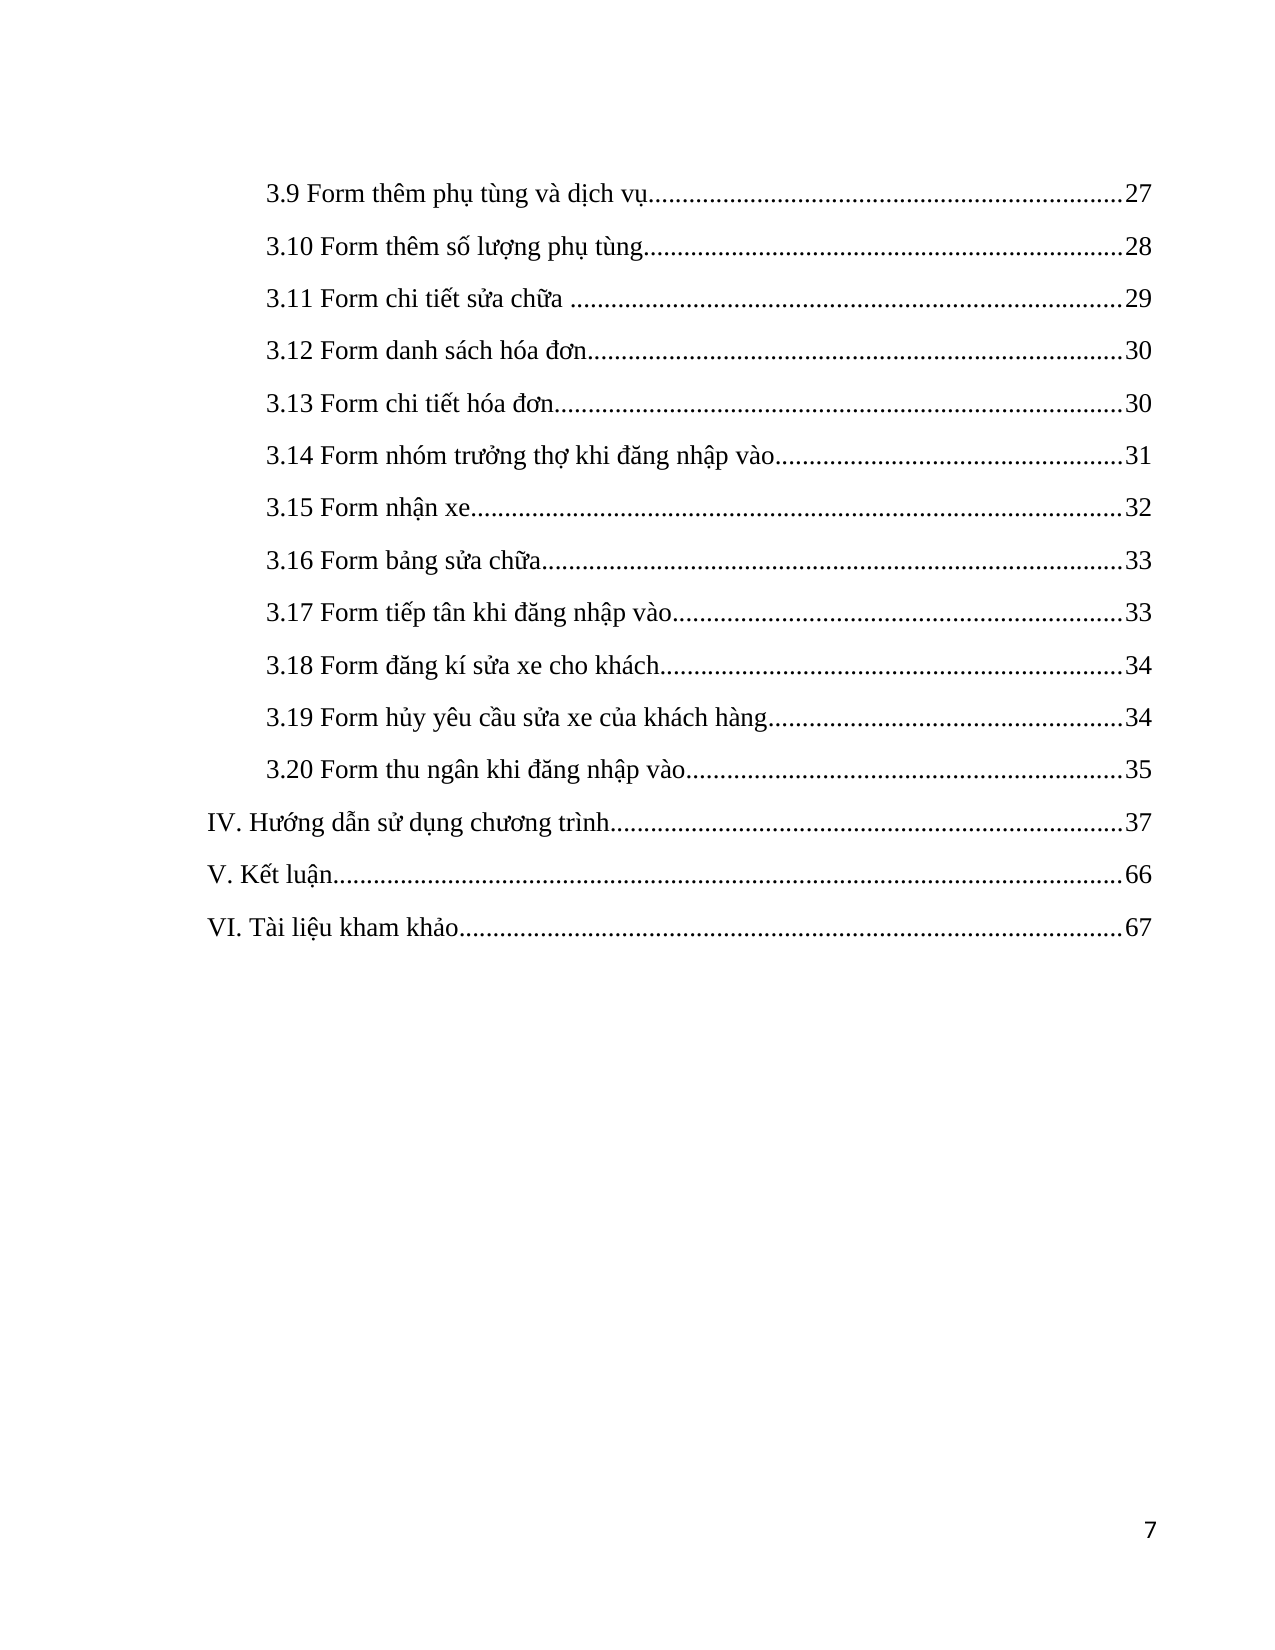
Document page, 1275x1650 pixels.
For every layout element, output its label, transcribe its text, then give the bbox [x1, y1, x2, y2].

text 3.18 Form đăng kí sửa xe cho khách 34 [236, 649, 1157, 680]
text 3.9 Form thêm phụ tùng và dịch vụ 27 [236, 177, 1157, 208]
text 3.12 Form danh sách hóa đơn 30 [236, 334, 1157, 366]
text 3.13 Form chi tiết hóa đơn 30 [236, 387, 1157, 418]
text V. Kết luận 66 [207, 858, 1157, 889]
text IV. Hướng dẫn sử dụng chương trình 37 [207, 806, 1157, 837]
text 3.16 Form bảng sửa chữa 33 [236, 544, 1157, 575]
text 3.20 Form thu ngân khi đăng nhập vào 35 [236, 753, 1157, 785]
text 3.19 Form hủy yêu cầu sửa xe của khách hàng 34 [236, 701, 1157, 732]
text 3.10 Form thêm số lượng phụ tùng 28 [236, 229, 1157, 261]
text 3.11 Form chi tiết sửa chữa 29 [236, 282, 1157, 313]
text 3.17 Form tiếp tân khi đăng nhập vào 33 [236, 596, 1157, 627]
text 3.15 Form nhận xe 32 [236, 492, 1157, 523]
text VI. Tài liệu kham khảo 67 [207, 911, 1157, 942]
text 3.14 Form nhóm trưởng thợ khi đăng nhập vào 31 [236, 439, 1157, 470]
